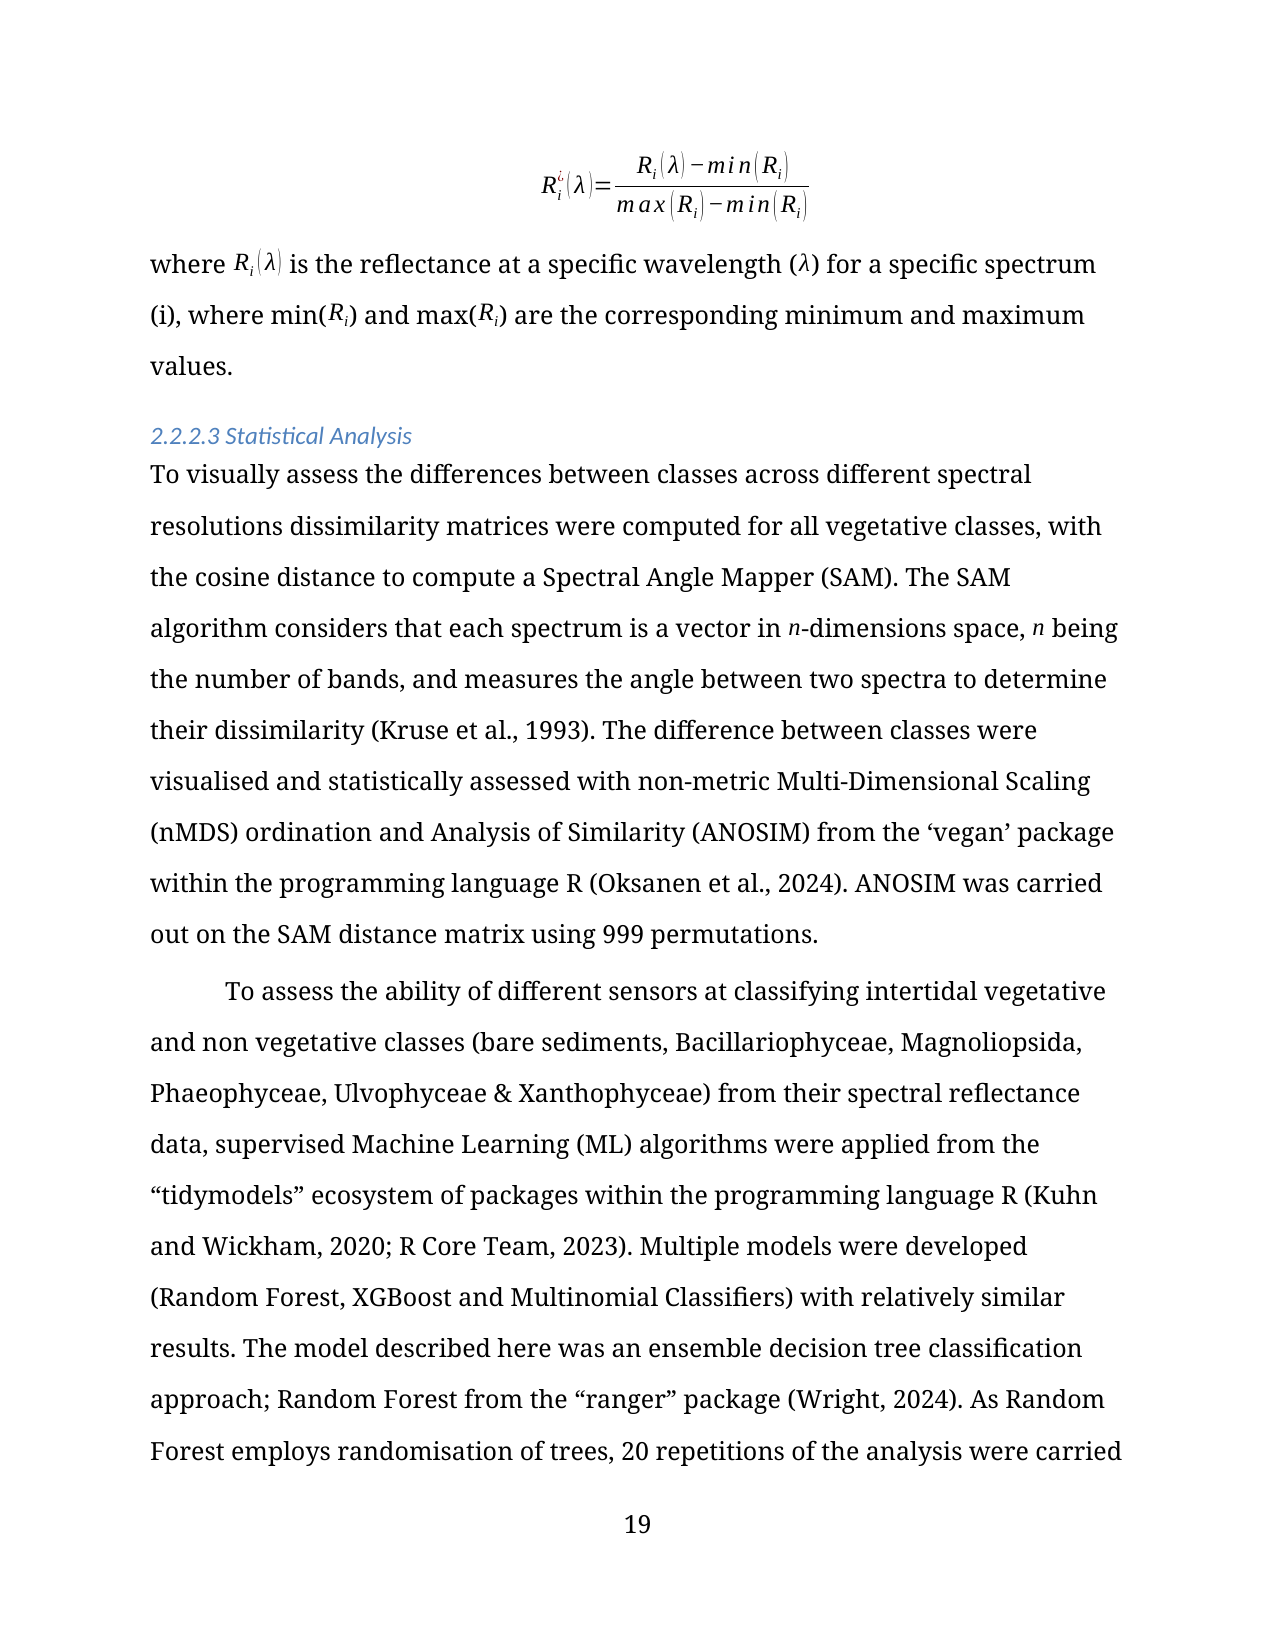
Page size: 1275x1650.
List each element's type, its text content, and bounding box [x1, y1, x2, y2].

subtitle 2.2.2.3 Statistical Analysis [150, 420, 1125, 451]
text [150, 974, 1125, 1467]
text To visually assess the differences between classes across different spectral resolutions dissimilarity matrices were computed for all vegetative classes, with the cosine distance to compute a Spectral Angle Mapper (SAM). The SAM algorithm considers that each spectrum is a vector in -dimensions space, being the number of bands, and measures the angle between two spectra to determine their dissimilarity (Kruse et al., 1993). The difference between classes were visualised and statistically assessed with non-metric Multi-Dimensional Scaling (nMDS) ordination and Analysis of Similarity (ANOSIM) from the ‘vegan’ package within the programming language R (Oksanen et al., 2024). ANOSIM was carried out on the SAM distance matrix using 999 permutations. [150, 457, 1125, 951]
text where is the reflectance at a specific wavelength () for a specific spectrum (i), where min() and max() are the corresponding minimum and maximum values. [150, 246, 1125, 382]
